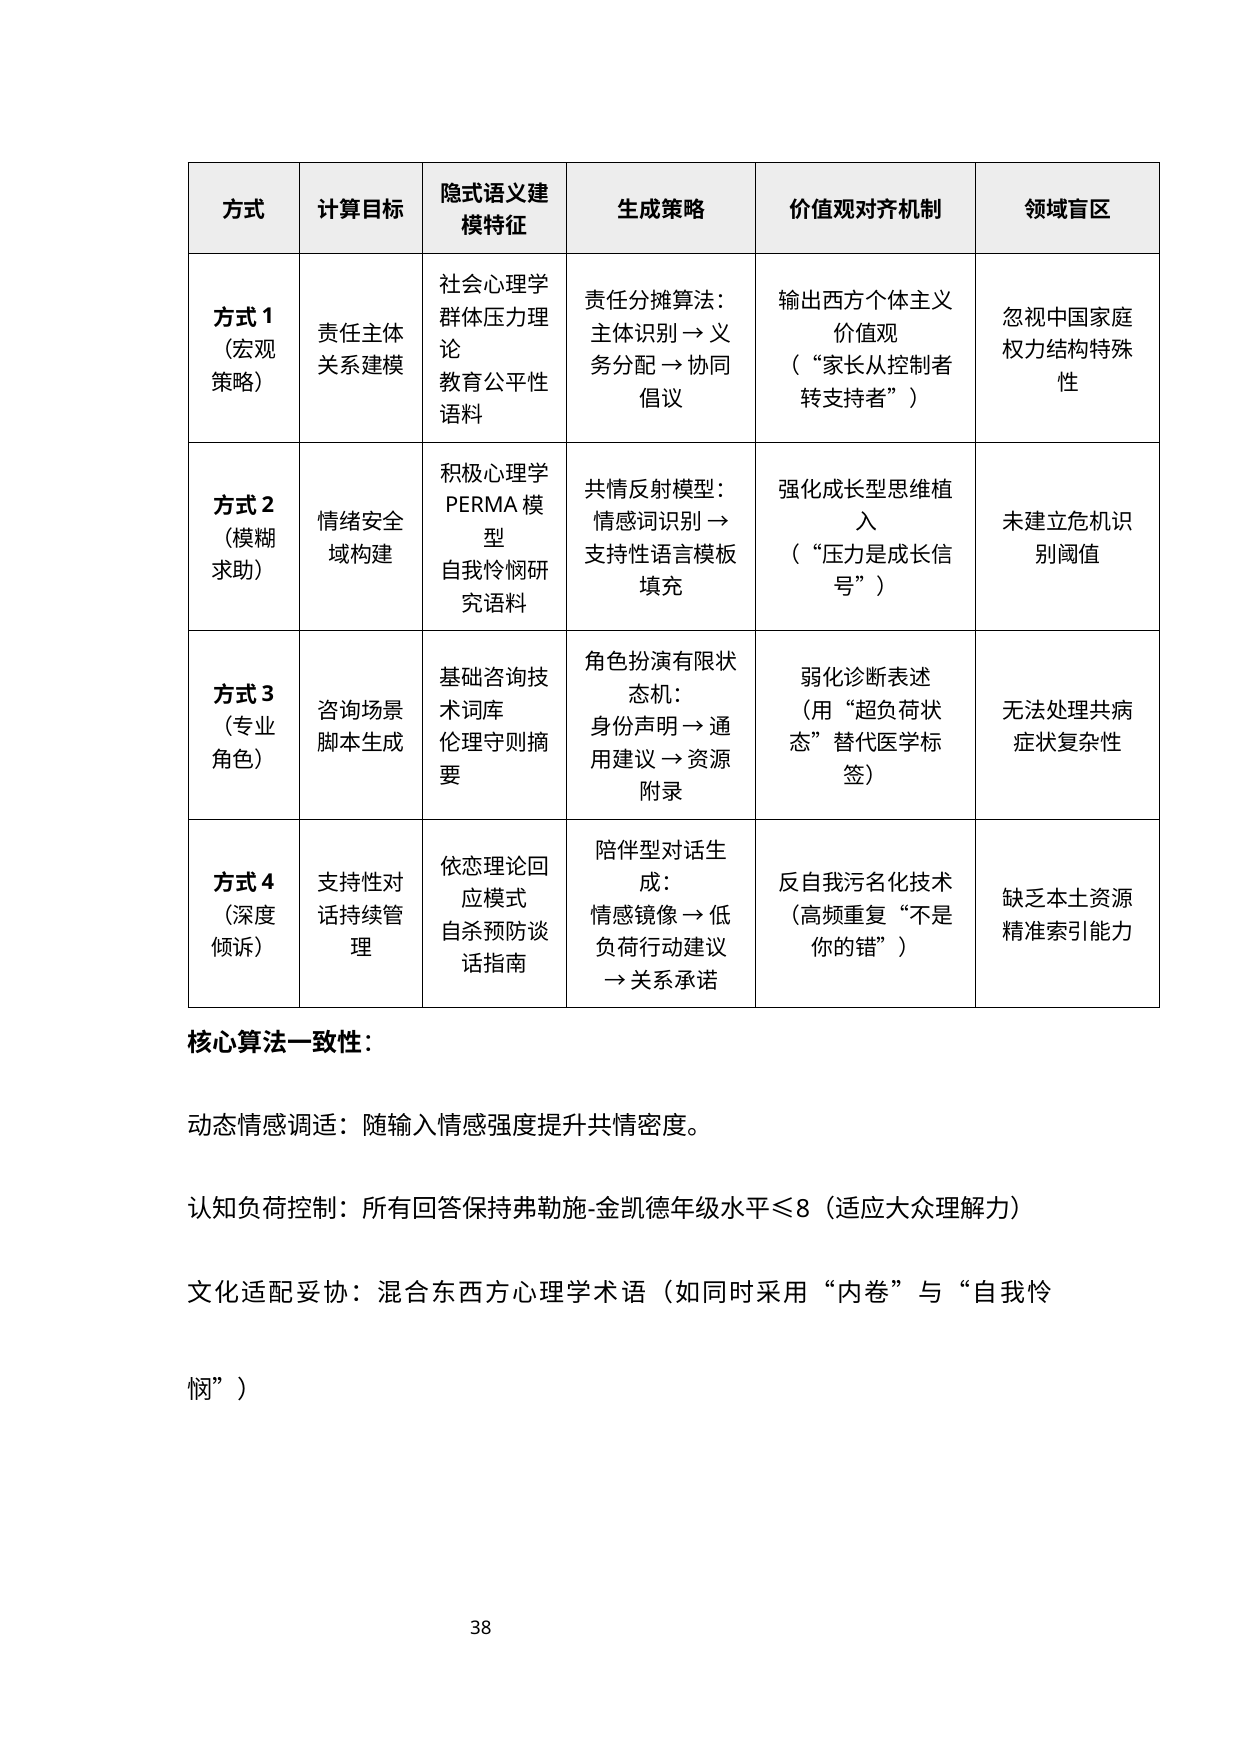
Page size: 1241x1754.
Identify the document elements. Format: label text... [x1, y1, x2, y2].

table_cell 陪伴型对话生成： 情感镜像 → 低负荷行动建议 → 关系承诺 [567, 820, 755, 1007]
table_header 隐式语义建模特征​​ [423, 163, 566, 253]
text 核心算法一致性： [187, 1008, 1053, 1073]
table_cell 基础咨询技术词库 伦理守则摘要 [423, 631, 566, 819]
table_cell 责任分摊算法： 主体识别 → 义务分配 → 协同倡议 [567, 254, 755, 442]
table_cell 方式3​ （专业角色） [189, 631, 299, 819]
table_header 生成策略​​ [567, 163, 755, 253]
table_cell 咨询场景脚本生成 [300, 631, 422, 819]
table_cell 方式4​​ （深度倾诉） [189, 820, 299, 1007]
table_cell 共情反射模型： 情感词识别 → 支持性语言模板填充 [567, 443, 755, 630]
table_cell 社会心理学群体压力理论 教育公平性语料 [423, 254, 566, 442]
table_cell 输出西方个体主义价值观 （“家长从控制者转支持者”） [756, 254, 975, 442]
table_cell 依恋理论回应模式 自杀预防谈话指南 [423, 820, 566, 1007]
table_cell 方式2​​ （模糊求助） [189, 443, 299, 630]
table_cell 弱化诊断表述 （用“超负荷状态”替代医学标签） [756, 631, 975, 819]
table_cell 积极心理学PERMA模型 自我怜悯研究语料 [423, 443, 566, 630]
table_cell 支持性对话持续管理 [300, 820, 422, 1007]
table_cell 角色扮演有限状态机： 身份声明 → 通用建议 → 资源附录 [567, 631, 755, 819]
table_header 计算目标​​ [300, 163, 422, 253]
table_header 方式​​ [189, 163, 299, 253]
table_header 价值观对齐机制​​ [756, 163, 975, 253]
text 文化适配妥协：混合东西方心理学术语（如同时采用“内卷”与“自我怜悯”） [187, 1258, 1053, 1420]
table_cell 责任主体关系建模 [300, 254, 422, 442]
table_cell 未建立危机识别阈值 [976, 443, 1159, 630]
table_cell 缺乏本土资源精准索引能力 [976, 820, 1159, 1007]
text 动态情感调适：随输入情感强度提升共情密度。 [187, 1091, 1053, 1156]
table_header 领域盲区​​ [976, 163, 1159, 253]
text 认知负荷控制：所有回答保持弗勒施-金凯德年级水平≤8（适应大众理解力） [187, 1174, 1053, 1239]
table_cell 忽视中国家庭权力结构特殊性 [976, 254, 1159, 442]
table_cell 反自我污名化技术 （高频重复“不是你的错”） [756, 820, 975, 1007]
table_cell 强化成长型思维植入 （“压力是成长信号”） [756, 443, 975, 630]
table_cell 无法处理共病症状复杂性 [976, 631, 1159, 819]
table_cell 方式1​​ （宏观策略） [189, 254, 299, 442]
table_cell 情绪安全域构建 [300, 443, 422, 630]
